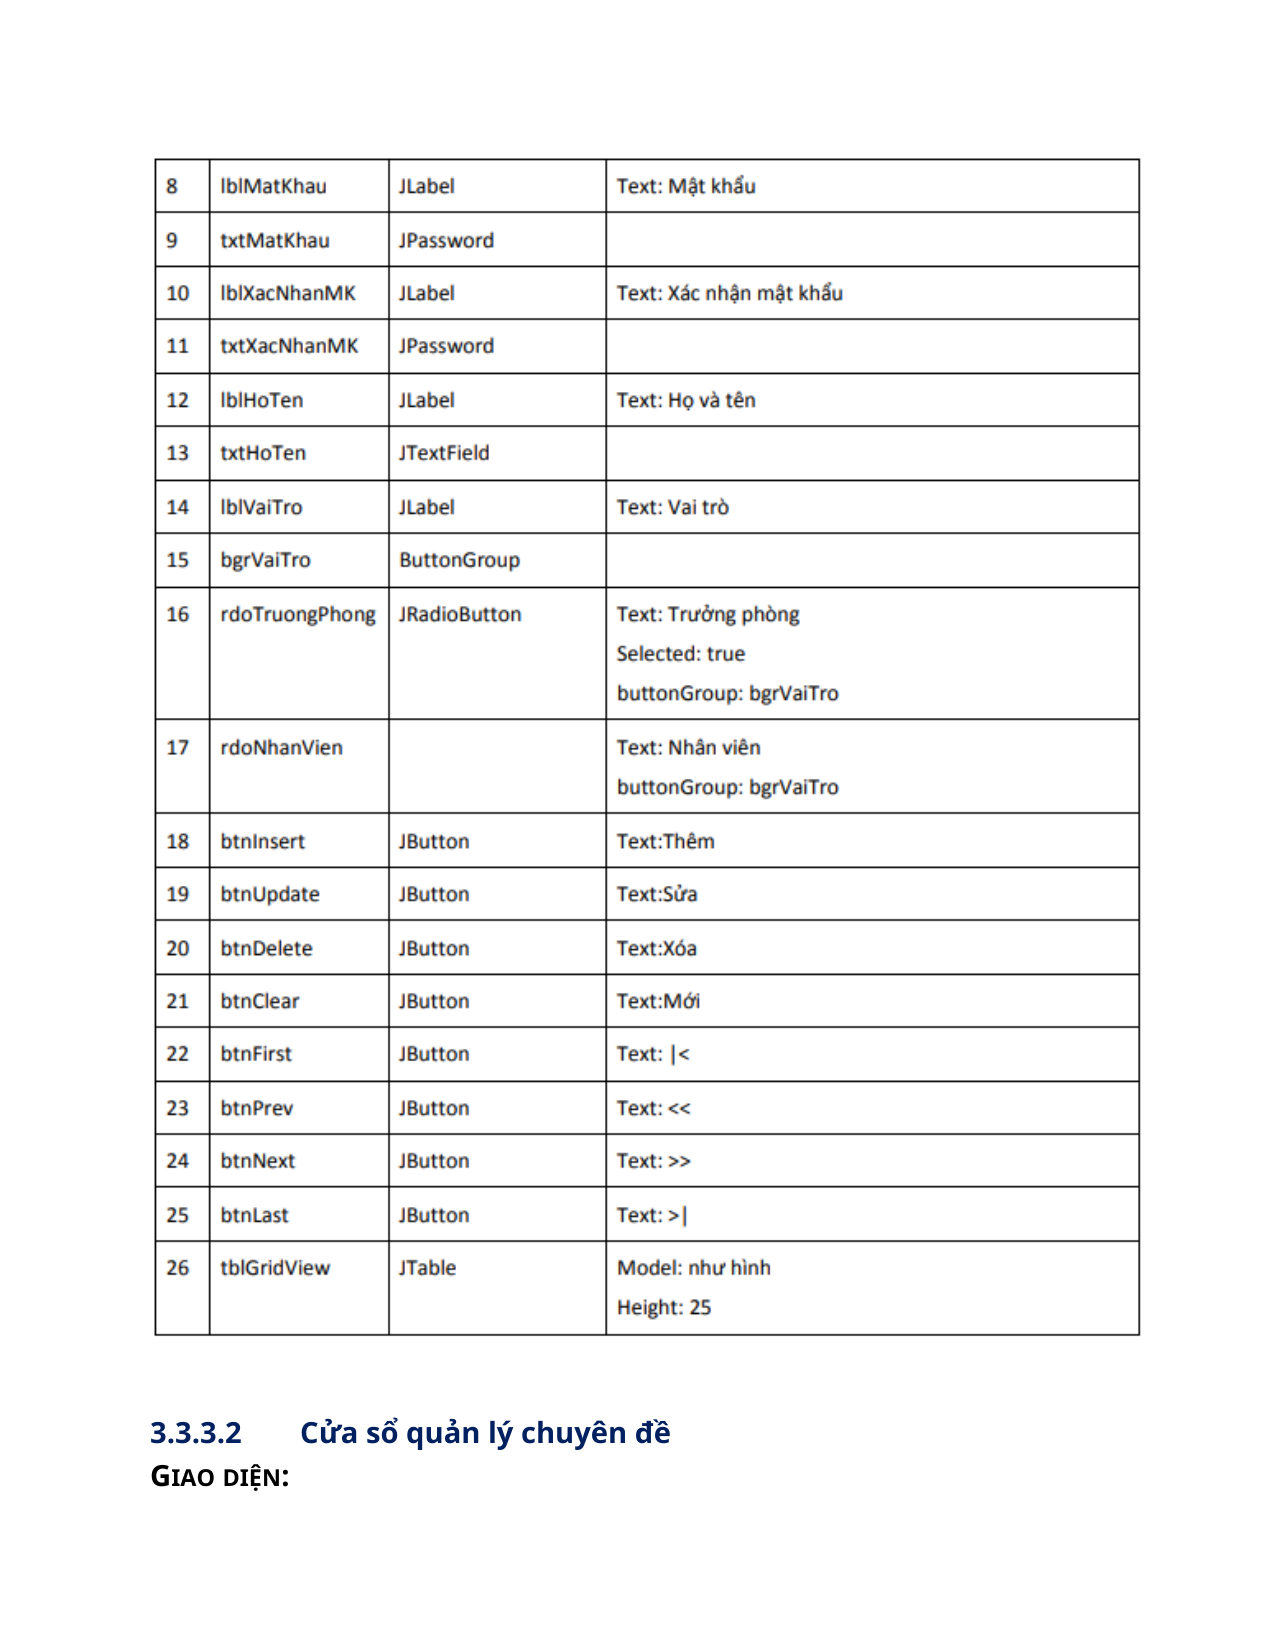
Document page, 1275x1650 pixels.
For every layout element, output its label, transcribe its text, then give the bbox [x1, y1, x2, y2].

text Giao diện: [150, 1455, 1125, 1495]
subtitle Cửa sổ quản lý chuyên đề [150, 1412, 1125, 1452]
picture [150, 150, 1142, 1341]
